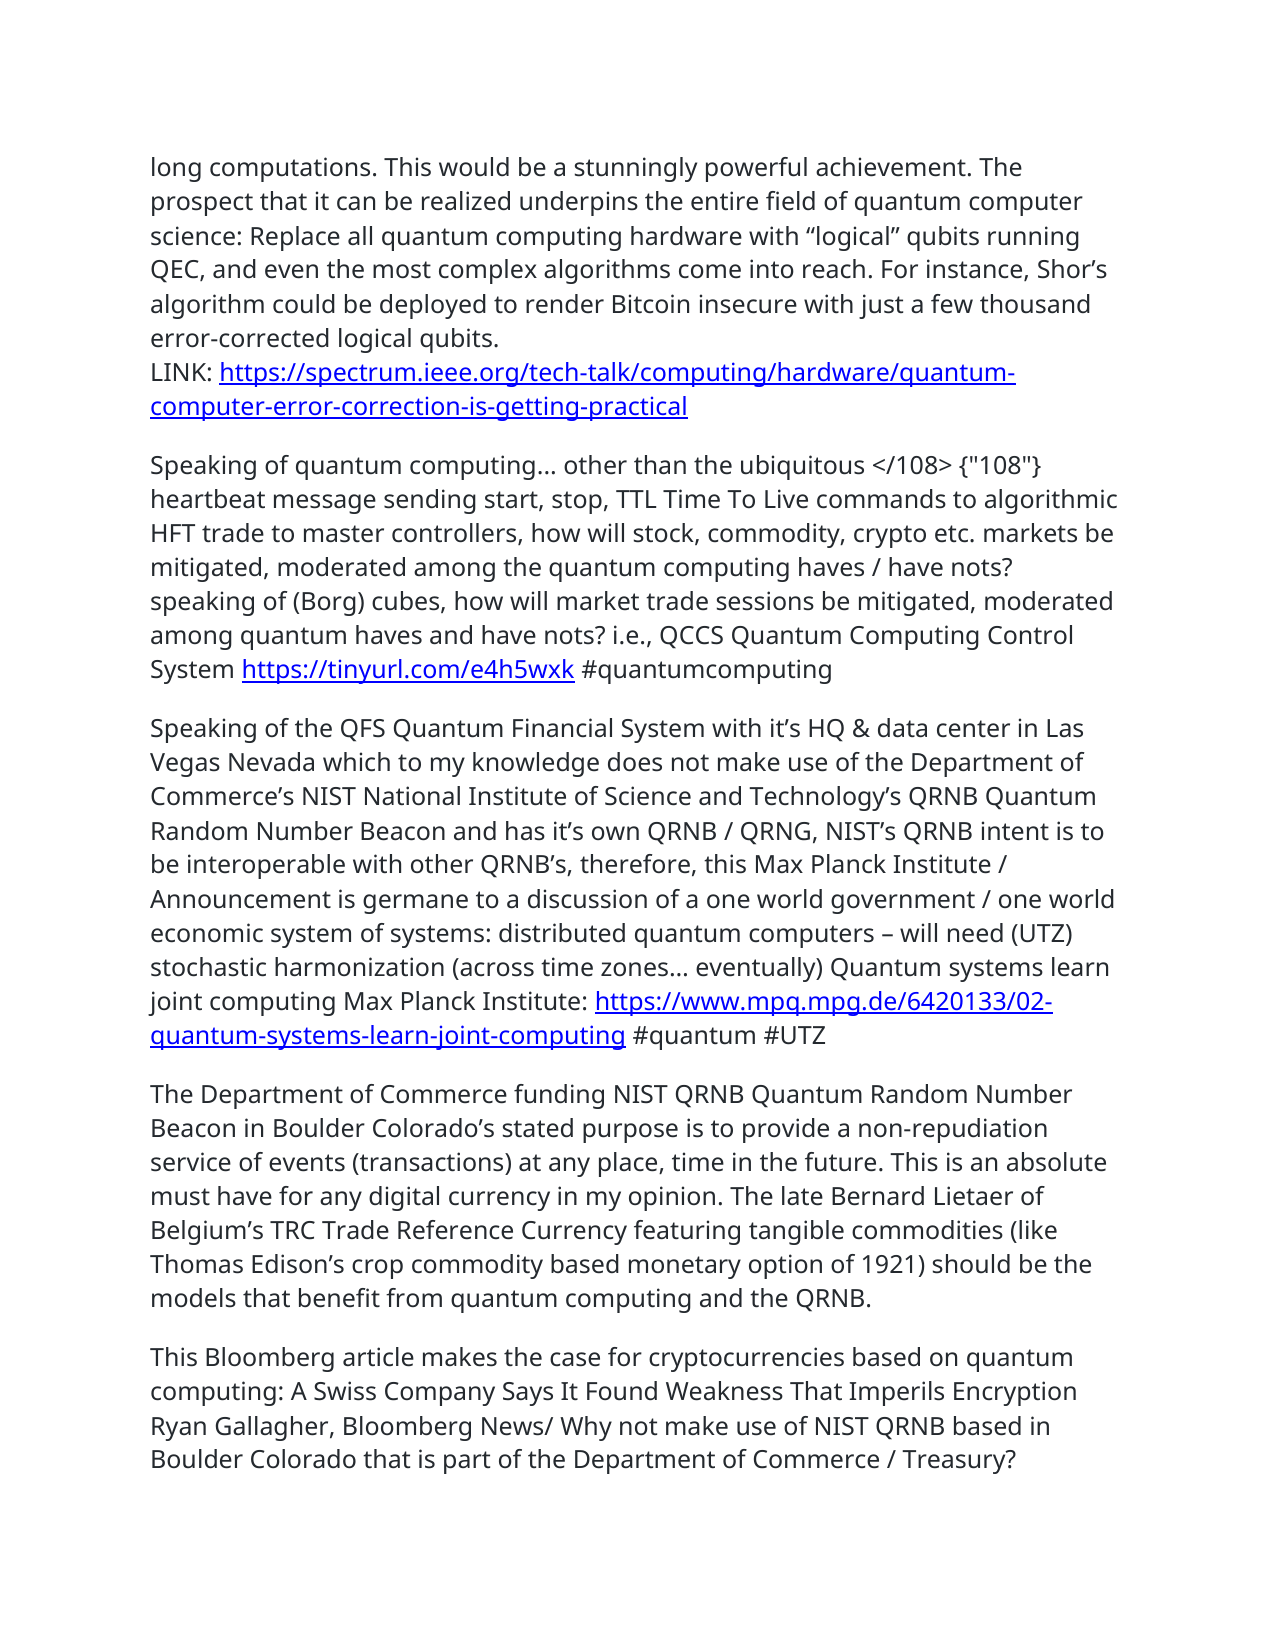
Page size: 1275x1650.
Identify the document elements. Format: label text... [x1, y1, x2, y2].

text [150, 150, 1125, 422]
text Speaking of the QFS Quantum Financial System with it’s HQ & data center in Las Vegas Nevada which to my knowledge does not make use of the Department of Commerce’s NIST National Institute of Science and Technology’s QRNB Quantum Random Number Beacon and has it’s own QRNB / QRNG, NIST’s QRNB intent is to be interoperable with other QRNB’s, therefore, this Max Planck Institute / Announcement is germane to a discussion of a one world government / one world economic system of systems: distributed quantum computers – will need (UTZ) stochastic harmonization (across time zones… eventually) Quantum systems learn joint computing Max Planck Institute: https://www.mpq.mpg.de/6420133/02-quantum-systems-learn-joint-computing #quantum #UTZ [150, 711, 1125, 1052]
text The Department of Commerce funding NIST QRNB Quantum Random Number Beacon in Boulder Colorado’s stated purpose is to provide a non-repudiation service of events (transactions) at any place, time in the future. This is an absolute must have for any digital currency in my opinion. The late Bernard Lietaer of Belgium’s TRC Trade Reference Currency featuring tangible commodities (like Thomas Edison’s crop commodity based monetary option of 1921) should be the models that benefit from quantum computing and the QRNB. [150, 1077, 1125, 1315]
text Speaking of quantum computing... other than the ubiquitous </108> {"108"} heartbeat message sending start, stop, TTL Time To Live commands to algorithmic HFT trade to master controllers, how will stock, commodity, crypto etc. markets be mitigated, moderated among the quantum computing haves / have nots? speaking of (Borg) cubes, how will market trade sessions be mitigated, moderated among quantum haves and have nots? i.e., QCCS Quantum Computing Control System https://tinyurl.com/e4h5wxk #quantumcomputing [150, 447, 1125, 686]
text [150, 1340, 1125, 1476]
